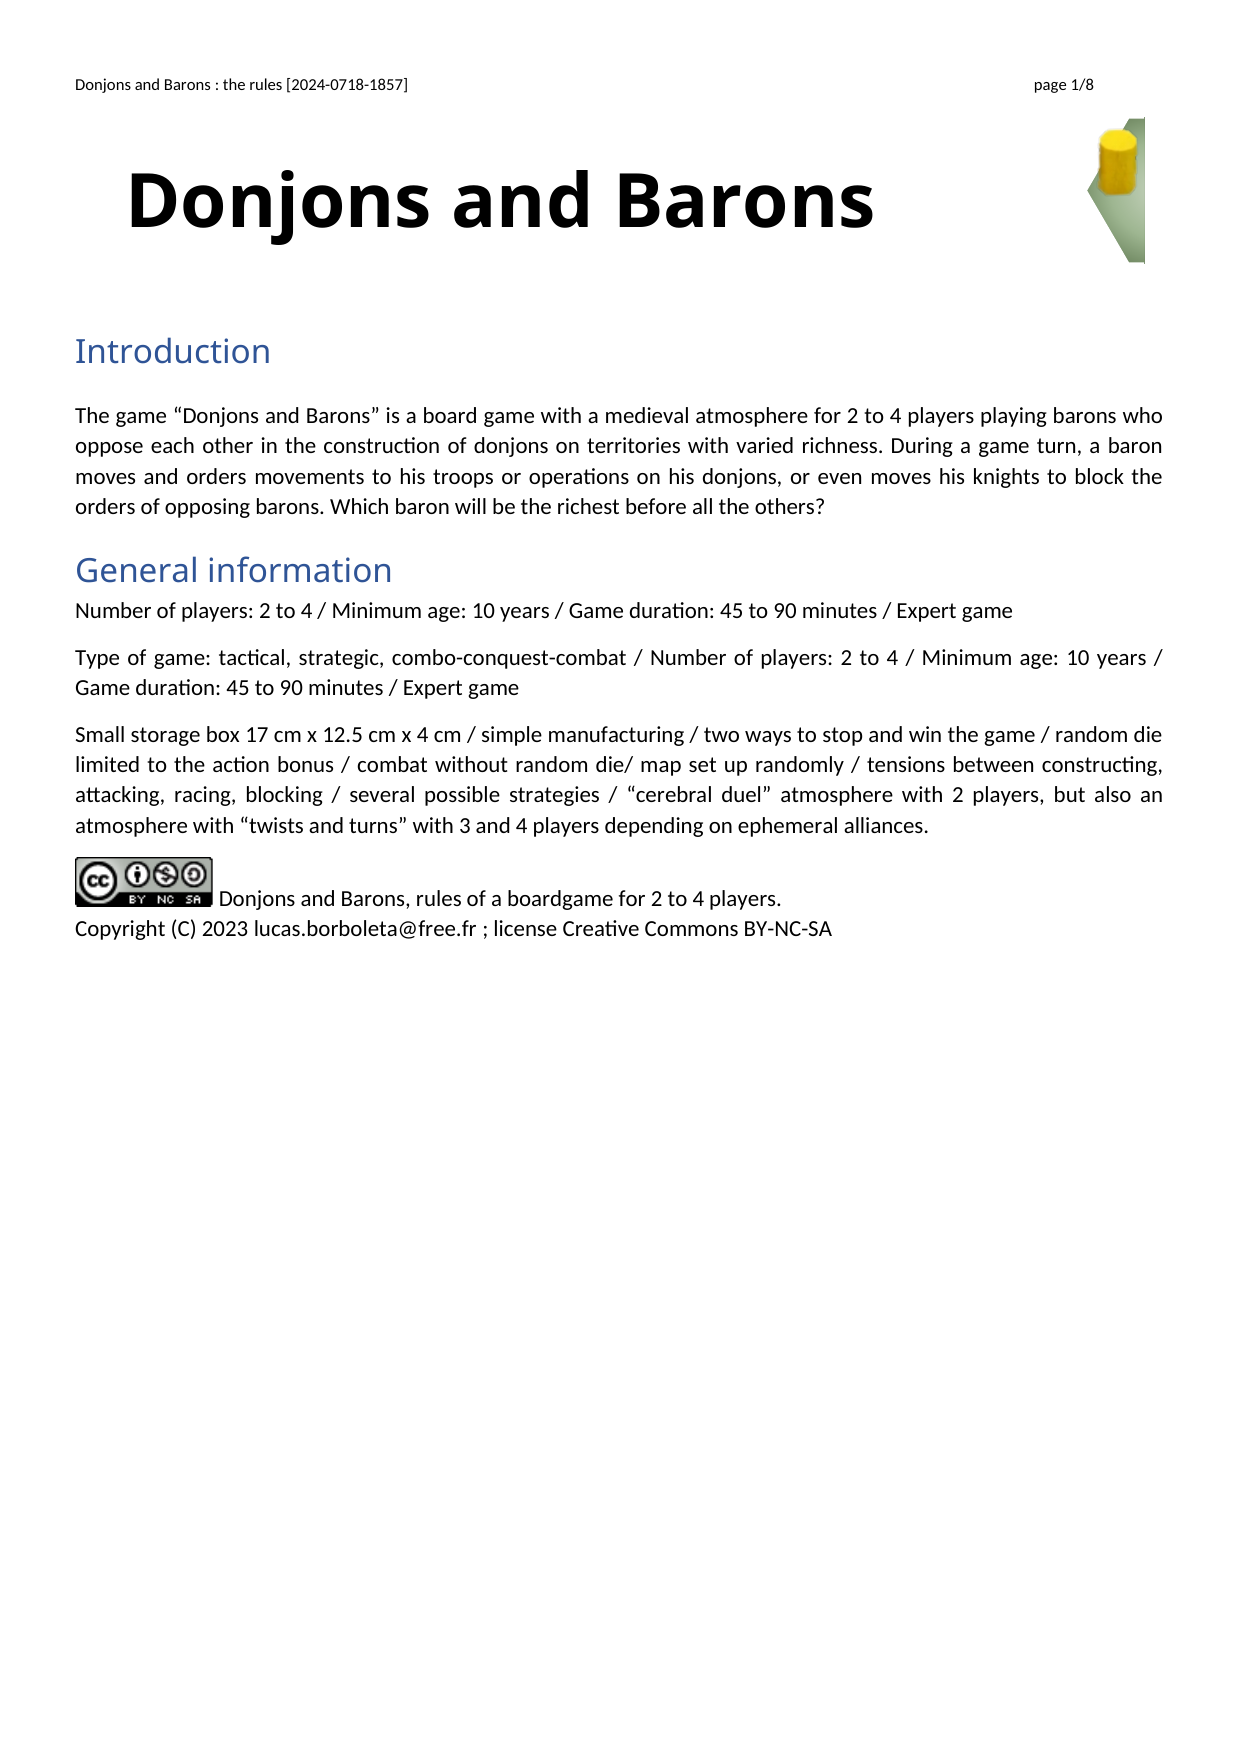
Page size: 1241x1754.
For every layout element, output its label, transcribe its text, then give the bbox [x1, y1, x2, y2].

text Type of game: tactical, strategic, combo-conquest-combat / Number of players: 2 to 4 / Minimum age: 10 years / Game duration: 45 to 90 minutes / Expert game [75, 643, 1165, 701]
text Donjons and Barons, rules of a boardgame for 2 to 4 players. Copyright (C) 2023 lucas.borboleta@free.fr ; license Creative Commons BY-NC-SA [75, 858, 1165, 942]
picture [75, 857, 213, 907]
subtitle General information [75, 547, 1165, 593]
table_header [926, 94, 1165, 302]
text Small storage box 17 cm x 12.5 cm x 4 cm / simple manufacturing / two ways to stop and win the game / random die limited to the action bonus / combat without random die/ map set up randomly / tensions between constructing, attacking, racing, blocking / several possible strategies / “cerebral duel” atmosphere with 2 players, but also an atmosphere with “twists and turns” with 3 and 4 players depending on ephemeral alliances. [75, 720, 1165, 839]
subtitle Introduction [75, 327, 1165, 373]
text Number of players: 2 to 4 / Minimum age: 10 years / Game duration: 45 to 90 minutes / Expert game [75, 596, 1165, 624]
subtitle The game “Donjons and Barons” is a board game with a medieval atmosphere for 2 to 4 players playing barons who oppose each other in the construction of donjons on territories with varied richness. During a game turn, a baron moves and orders movements to his troops or operations on his donjons, or even moves his knights to block the orders of opposing barons. Which baron will be the richest before all the others? [75, 401, 1165, 520]
table_header Donjons and Barons [75, 94, 926, 302]
